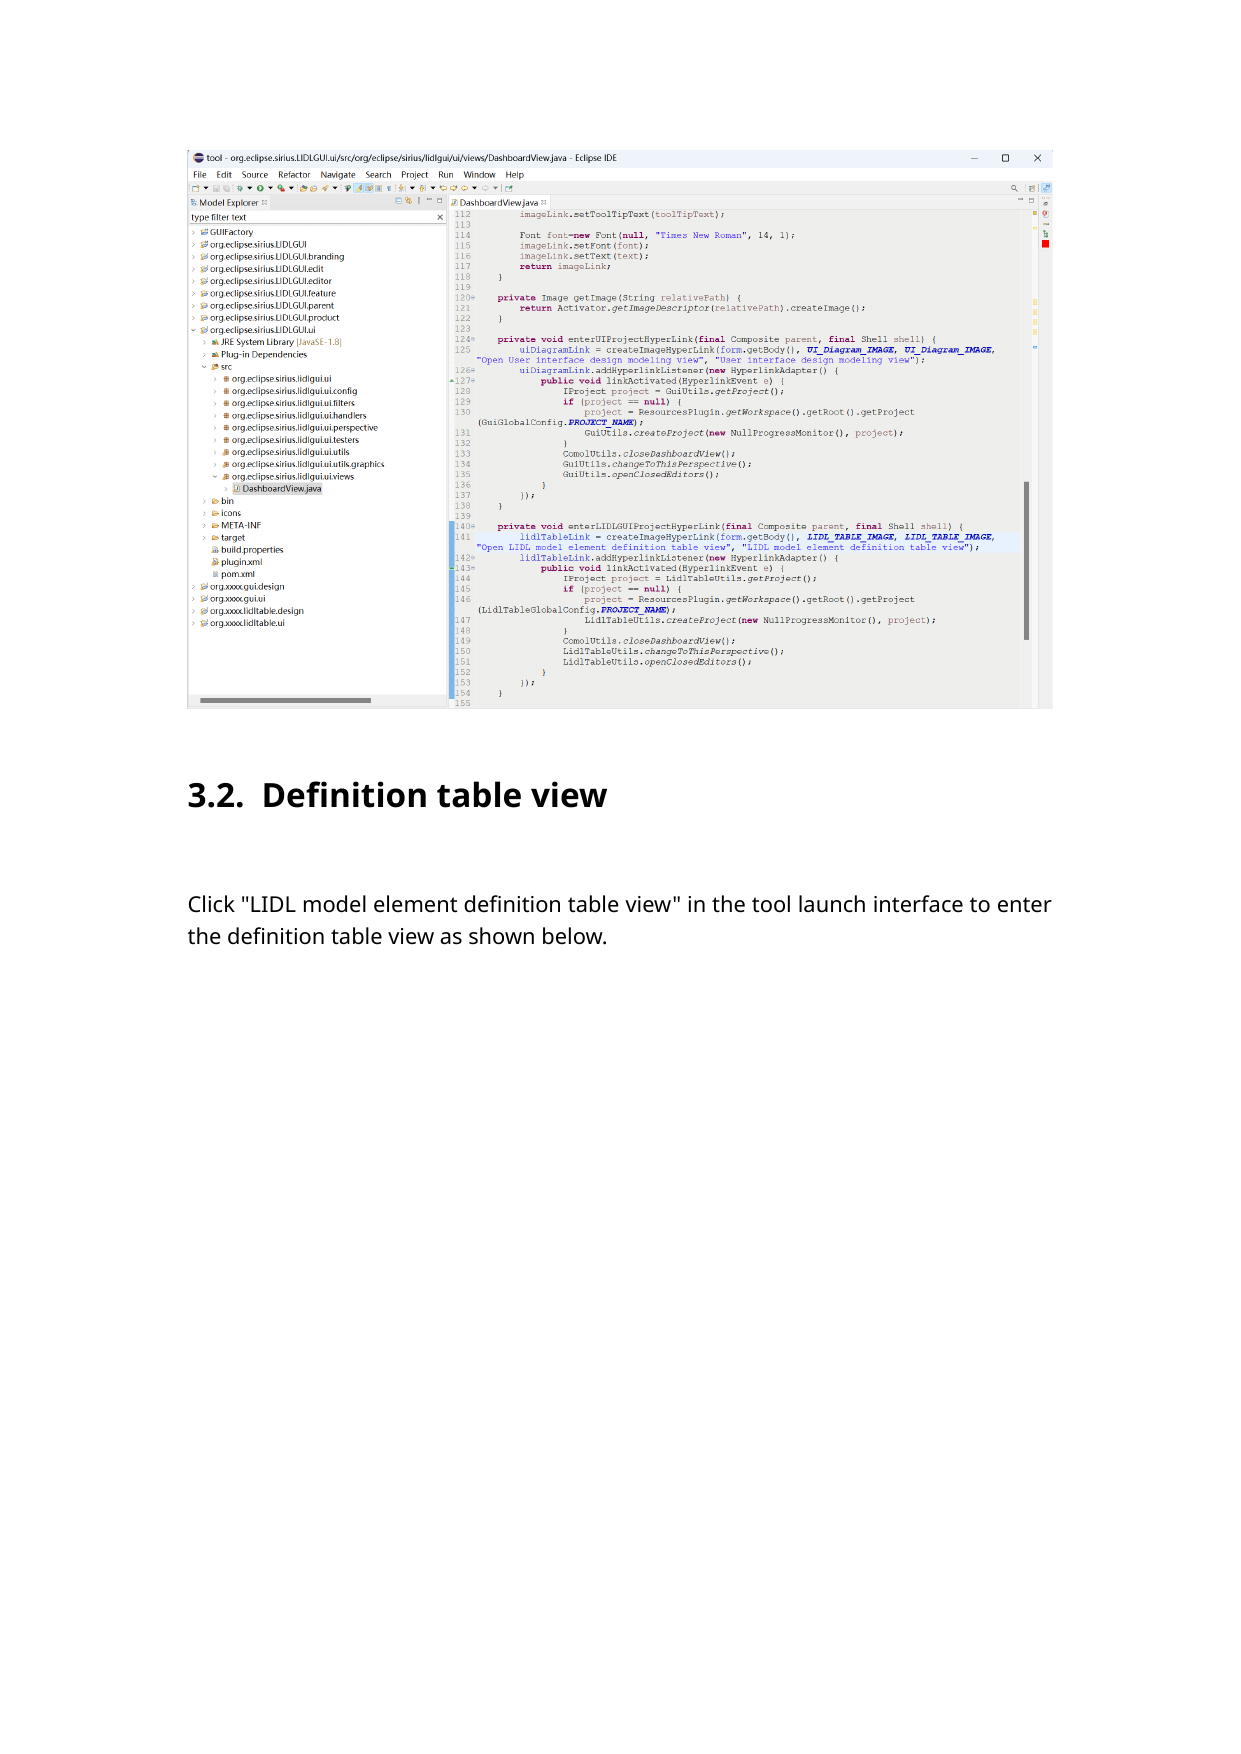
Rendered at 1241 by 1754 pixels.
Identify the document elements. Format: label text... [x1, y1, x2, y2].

subtitle Definition table view [187, 762, 1053, 827]
picture [187, 150, 1053, 709]
text Click "LIDL model element definition table view" in the tool launch interface to enter the definition table view as shown below. [187, 887, 1053, 952]
